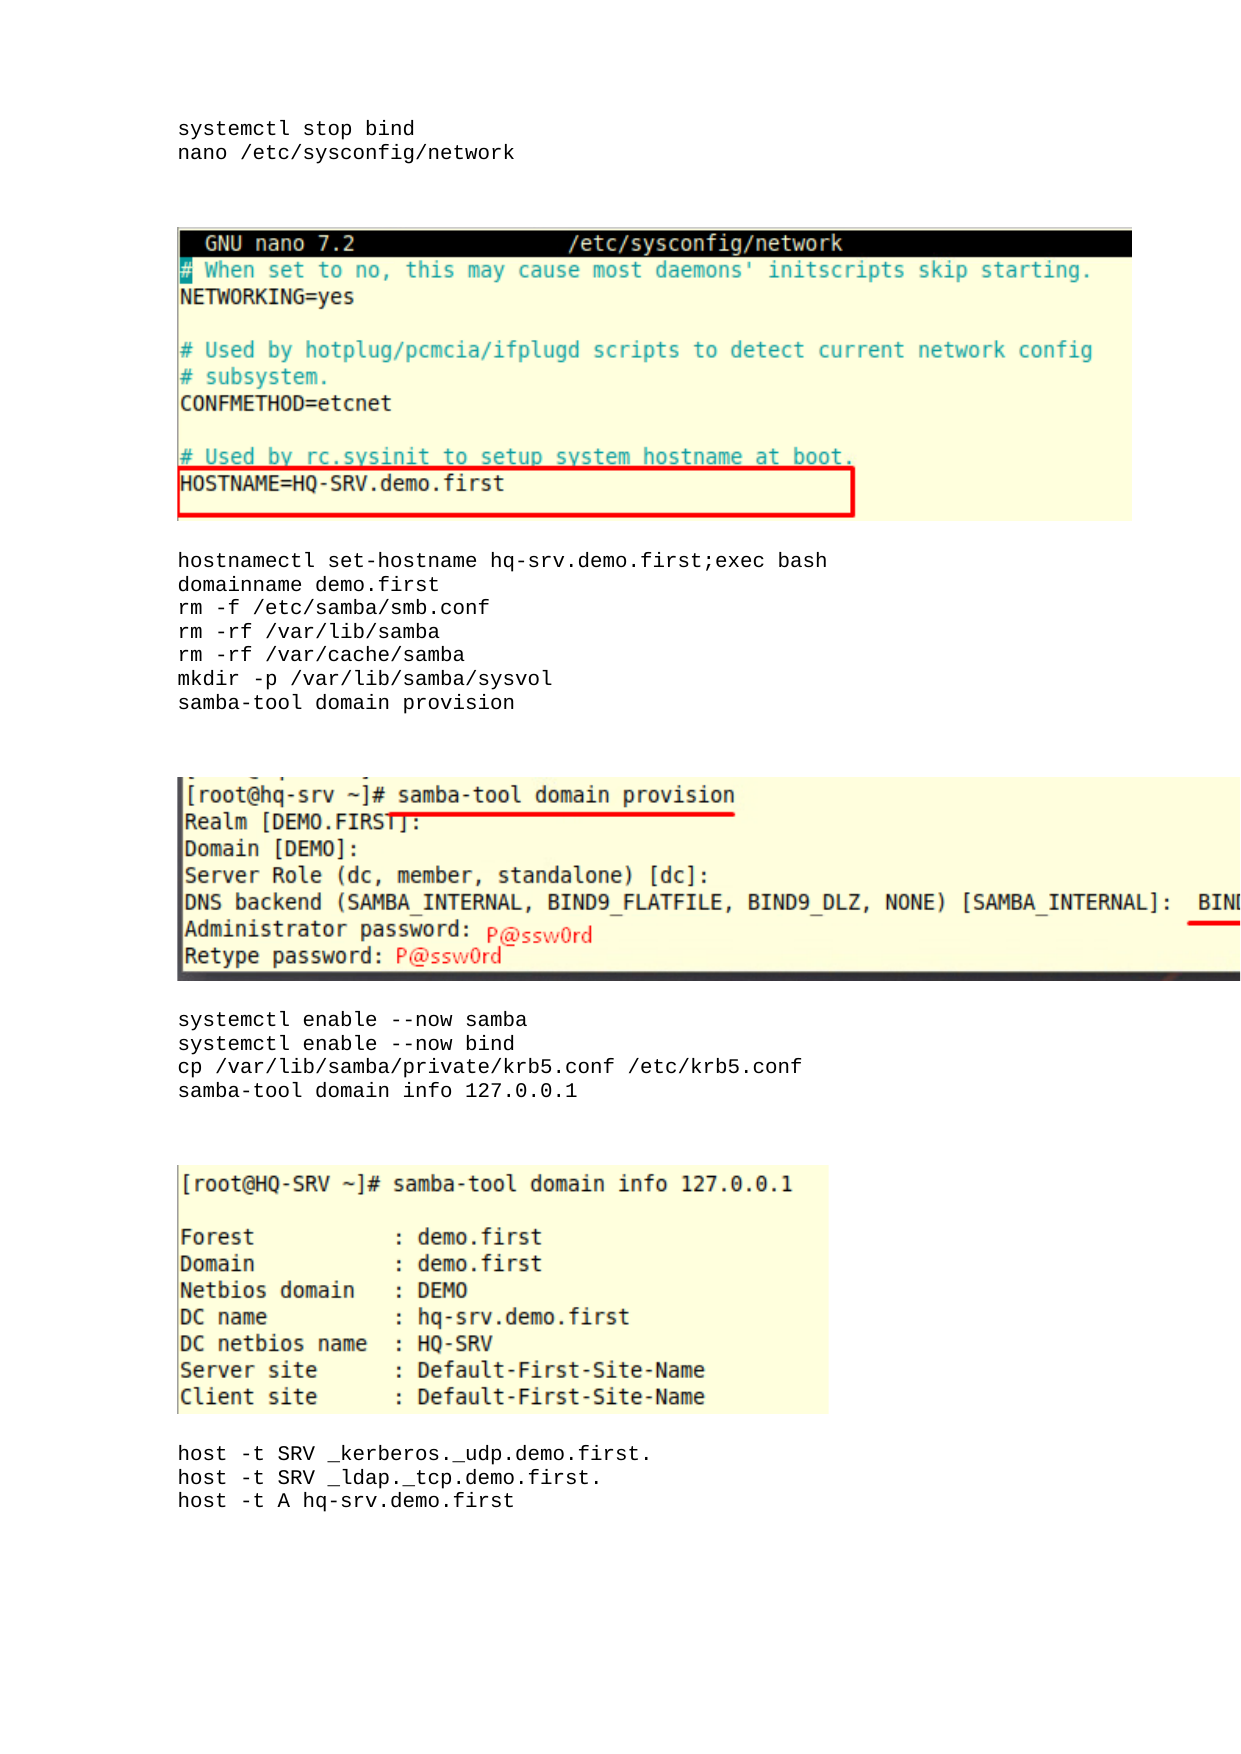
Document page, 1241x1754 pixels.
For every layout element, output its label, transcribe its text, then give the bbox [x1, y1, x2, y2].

text host -t SRV _ldap._tcp.demo.first. [177, 1467, 1152, 1490]
text rm -rf /var/cache/samba [177, 644, 1152, 668]
text systemctl enable --now bind [177, 1033, 1152, 1057]
text samba-tool domain info 127.0.0.1 [177, 1080, 1152, 1104]
text rm -rf /var/lib/samba [177, 621, 1152, 644]
text hostnamectl set-hostname hq-srv.demo.first;exec bash [177, 550, 1152, 573]
text mkdir -p /var/lib/samba/sysvol [177, 668, 1152, 692]
text systemctl stop bind [177, 118, 1152, 142]
picture [177, 777, 1241, 981]
text host -t SRV _kerberos._udp.demo.first. [177, 1443, 1152, 1467]
text domainname demo.first [177, 573, 1152, 597]
text host -t A hq-srv.demo.first [177, 1490, 1152, 1514]
picture [177, 1165, 829, 1414]
text rm -f /etc/samba/smb.conf [177, 597, 1152, 621]
text systemctl enable --now samba [177, 1009, 1152, 1033]
picture [177, 227, 1132, 521]
text nano /etc/sysconfig/network [177, 142, 1152, 165]
text cp /var/lib/samba/private/krb5.conf /etc/krb5.conf [177, 1057, 1152, 1080]
text samba-tool domain provision [177, 692, 1152, 715]
